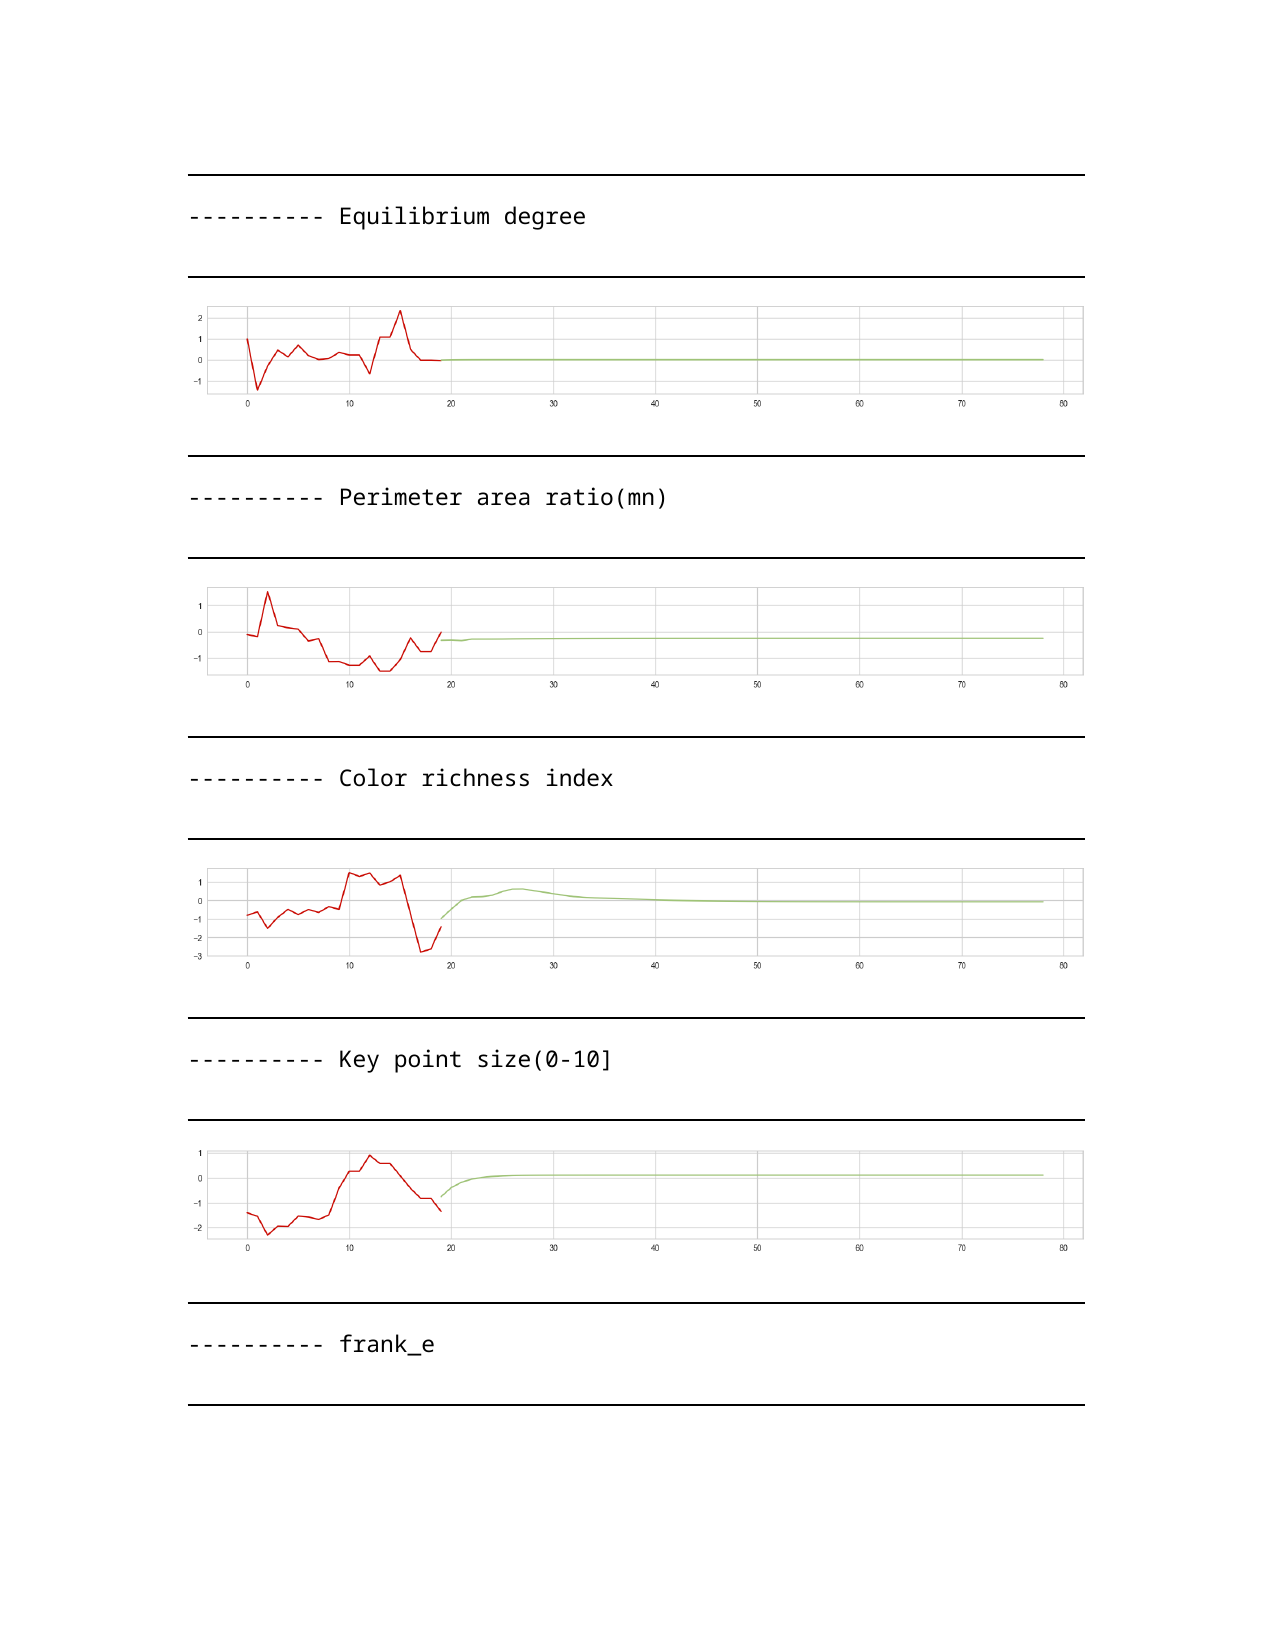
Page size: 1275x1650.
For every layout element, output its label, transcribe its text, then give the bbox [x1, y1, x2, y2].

picture [187, 301, 1088, 413]
text ---------- Key point size(0-10] [187, 1043, 1087, 1074]
picture [187, 1144, 1088, 1258]
picture [187, 863, 1088, 975]
picture [187, 582, 1088, 694]
text ---------- frank_e [187, 1328, 1087, 1359]
text ---------- Color richness index [187, 762, 1087, 793]
text ---------- Perimeter area ratio(mn) [187, 481, 1087, 512]
text ---------- Equilibrium degree [187, 199, 1087, 231]
